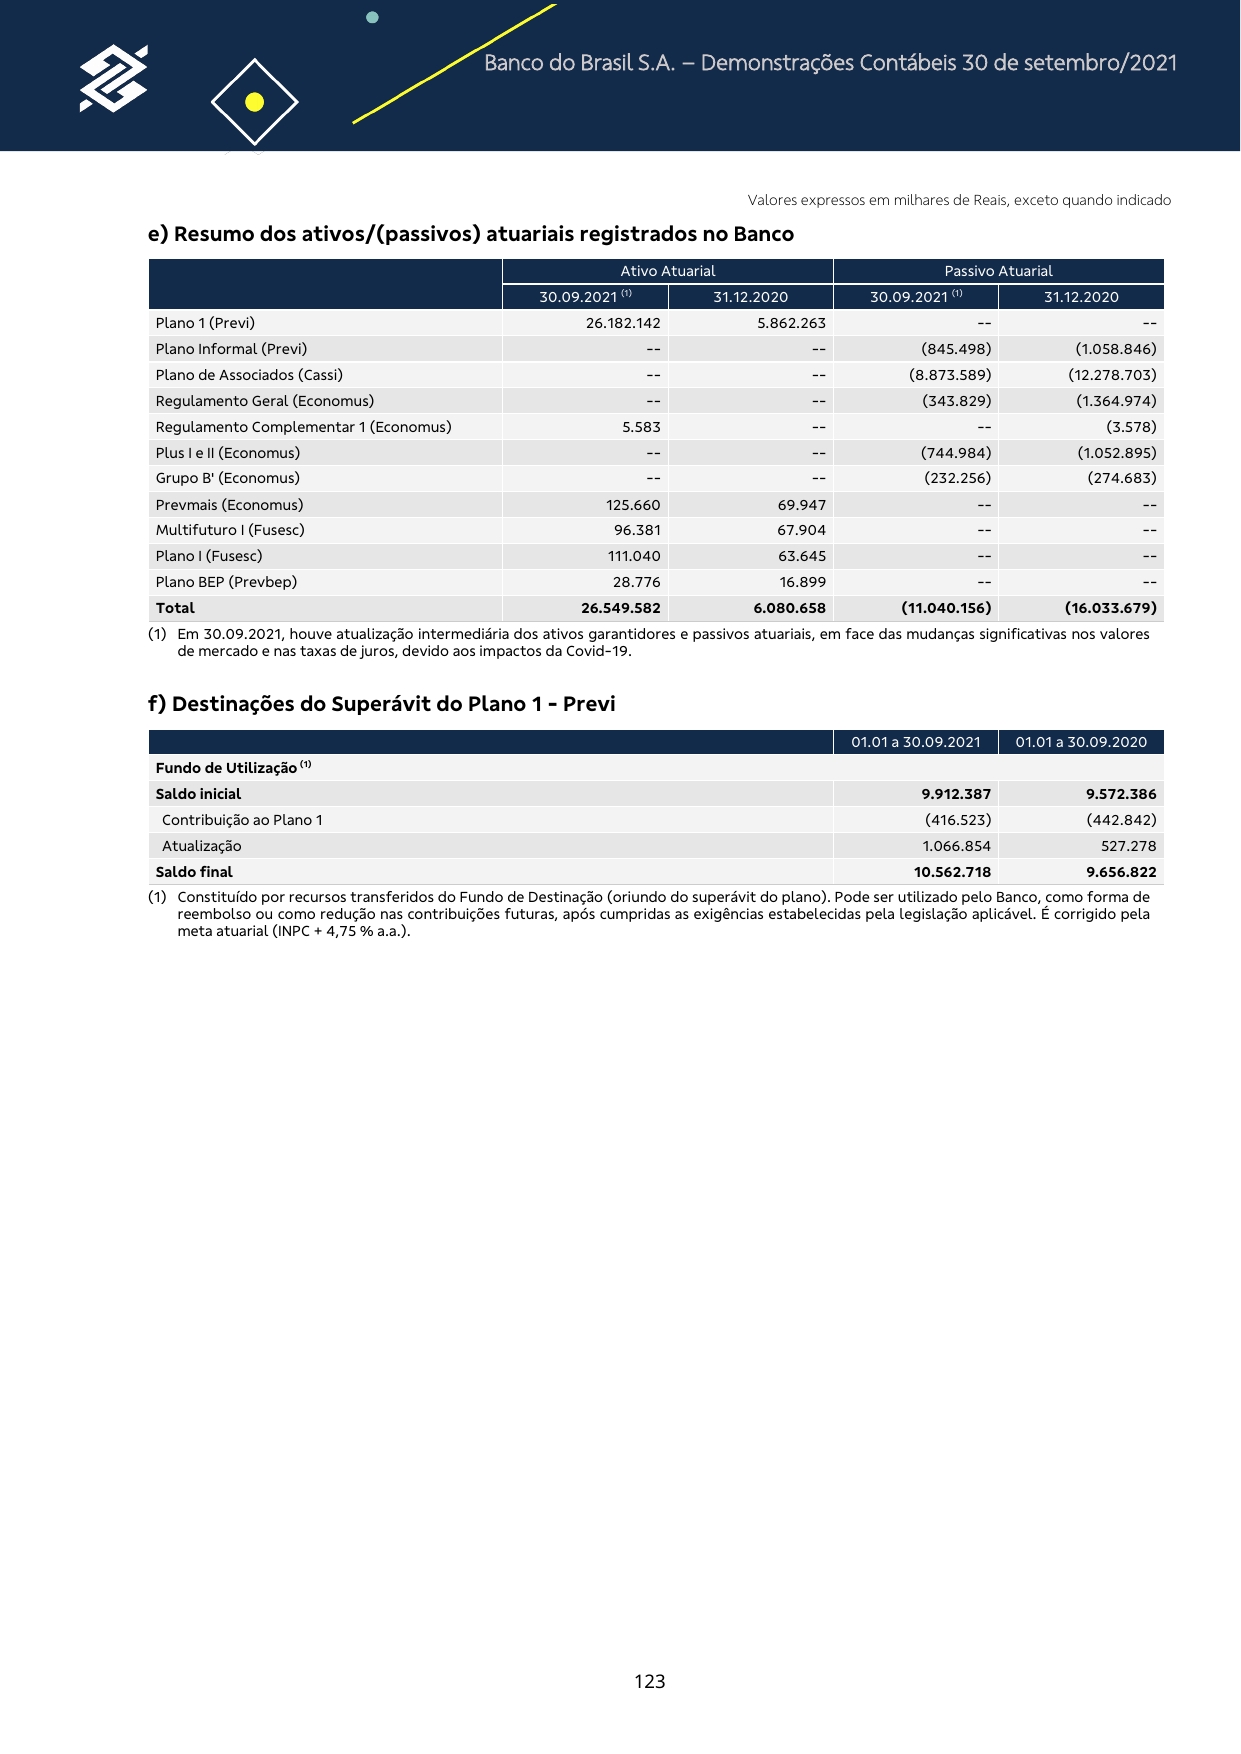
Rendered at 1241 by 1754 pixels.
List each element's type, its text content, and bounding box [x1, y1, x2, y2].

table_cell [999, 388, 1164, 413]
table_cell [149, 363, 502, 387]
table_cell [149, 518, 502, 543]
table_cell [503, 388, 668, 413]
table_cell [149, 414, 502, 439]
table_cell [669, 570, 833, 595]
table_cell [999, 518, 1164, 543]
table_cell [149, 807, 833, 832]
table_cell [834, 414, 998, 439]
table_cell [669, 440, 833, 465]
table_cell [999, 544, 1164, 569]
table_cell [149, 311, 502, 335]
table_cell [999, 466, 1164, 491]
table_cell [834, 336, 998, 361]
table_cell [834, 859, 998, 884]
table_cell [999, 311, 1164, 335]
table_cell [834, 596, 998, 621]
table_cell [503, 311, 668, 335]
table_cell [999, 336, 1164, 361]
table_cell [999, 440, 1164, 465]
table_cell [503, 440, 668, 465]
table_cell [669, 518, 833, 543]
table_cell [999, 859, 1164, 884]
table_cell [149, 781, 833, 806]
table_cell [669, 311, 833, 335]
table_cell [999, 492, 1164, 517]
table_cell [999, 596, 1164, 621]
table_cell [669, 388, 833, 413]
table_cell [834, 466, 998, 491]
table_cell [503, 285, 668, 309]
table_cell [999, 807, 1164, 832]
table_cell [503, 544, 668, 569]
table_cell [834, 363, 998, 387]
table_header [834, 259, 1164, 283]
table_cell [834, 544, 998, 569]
text (1) Em 30.09.2021, houve atualização intermediária dos ativos garantidores e passivos atuariais, em face das mudanças significativas nos valores de mercado e nas taxas de juros, devido aos impactos da Covid-19. [148, 626, 1152, 659]
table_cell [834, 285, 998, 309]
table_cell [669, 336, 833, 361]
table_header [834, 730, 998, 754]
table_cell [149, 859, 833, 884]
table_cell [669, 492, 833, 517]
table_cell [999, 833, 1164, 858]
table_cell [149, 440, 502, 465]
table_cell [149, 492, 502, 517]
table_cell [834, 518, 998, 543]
text ) Resumo dos ativos/(passivos) atuariais registrados no Banco [148, 221, 1152, 245]
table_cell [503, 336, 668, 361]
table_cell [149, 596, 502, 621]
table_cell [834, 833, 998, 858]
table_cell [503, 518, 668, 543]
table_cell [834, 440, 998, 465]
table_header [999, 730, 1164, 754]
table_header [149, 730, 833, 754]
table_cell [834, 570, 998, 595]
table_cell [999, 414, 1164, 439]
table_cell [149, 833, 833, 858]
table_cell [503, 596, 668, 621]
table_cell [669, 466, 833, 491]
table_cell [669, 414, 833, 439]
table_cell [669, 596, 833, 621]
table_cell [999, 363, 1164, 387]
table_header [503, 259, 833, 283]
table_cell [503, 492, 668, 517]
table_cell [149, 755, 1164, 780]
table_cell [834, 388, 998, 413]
text (1) Constituído por recursos transferidos do Fundo de Destinação (oriundo do superávit do plano). Pode ser utilizado pelo Banco, como forma de reembolso ou como redução nas contribuições futuras, após cumpridas as exigências estabelecidas pela legislação aplicável. É corrigido pela meta atuarial (INPC + 4,75 % a.a.). [148, 889, 1152, 939]
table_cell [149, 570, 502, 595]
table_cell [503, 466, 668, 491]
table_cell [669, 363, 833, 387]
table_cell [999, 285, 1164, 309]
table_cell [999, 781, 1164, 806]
picture [210, 4, 588, 146]
text ) Destinações do Superávit do Plano 1 - Previ [148, 692, 1152, 716]
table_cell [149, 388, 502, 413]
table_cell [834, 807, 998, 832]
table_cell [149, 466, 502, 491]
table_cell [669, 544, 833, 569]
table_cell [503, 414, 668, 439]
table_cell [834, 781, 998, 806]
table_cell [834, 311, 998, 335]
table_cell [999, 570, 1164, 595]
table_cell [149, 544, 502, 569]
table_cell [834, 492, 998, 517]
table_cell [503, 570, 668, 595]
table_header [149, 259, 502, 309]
picture [79, 44, 148, 113]
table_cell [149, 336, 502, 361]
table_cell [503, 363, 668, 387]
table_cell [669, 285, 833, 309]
